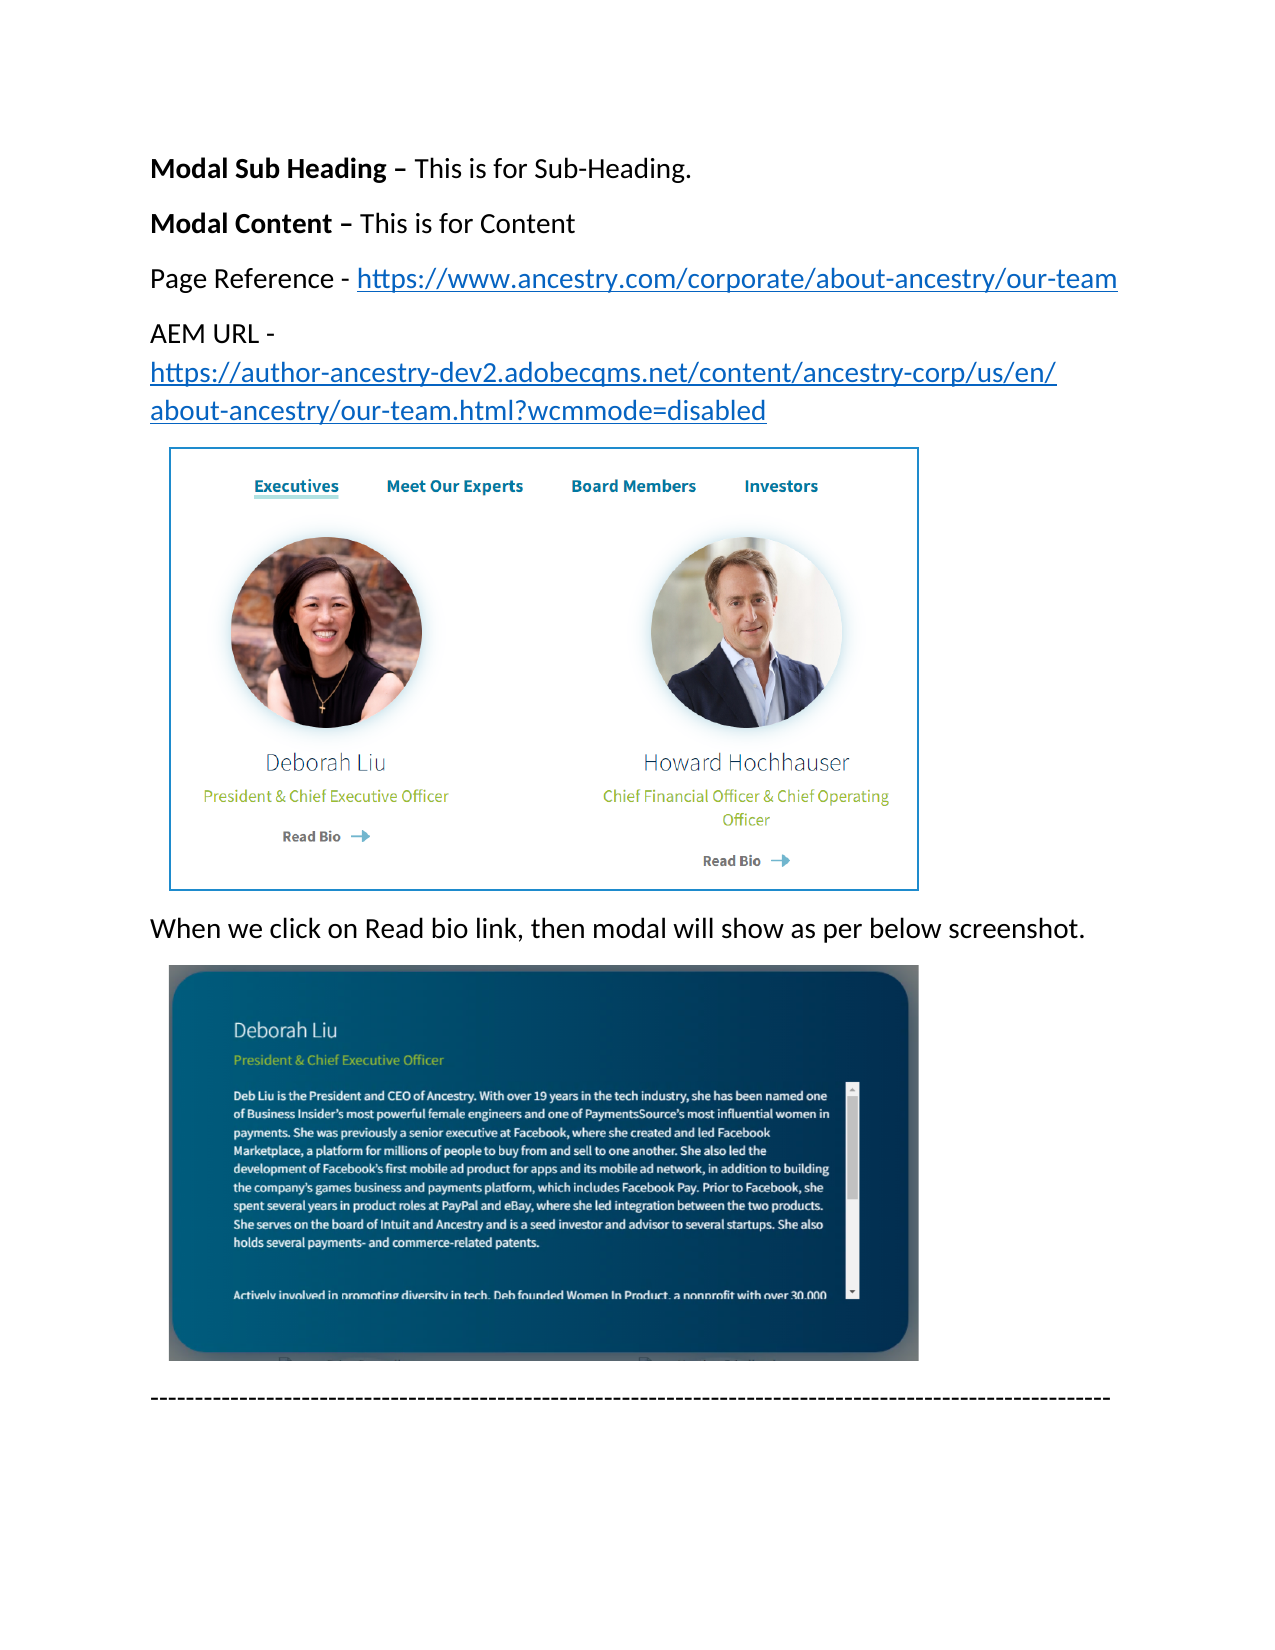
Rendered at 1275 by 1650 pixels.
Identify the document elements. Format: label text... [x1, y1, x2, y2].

text Modal Content – This is for Content [150, 205, 1125, 241]
text Page Reference - https://www.ancestry.com/corporate/about-ancestry/our-team [150, 260, 1125, 296]
text ------------------------------------------------------------------------------------------------------------ [150, 1379, 1125, 1415]
text Modal Sub Heading – This is for Sub-Heading. [150, 150, 1125, 186]
text When we click on Read bio link, then modal will show as per below screenshot. [150, 910, 1125, 946]
text AEM URL - https://author-ancestry-dev2.adobecqms.net/content/ancestry-corp/us/en/about-ancestry/our-team.html?wcmmode=disabled [150, 315, 1125, 428]
